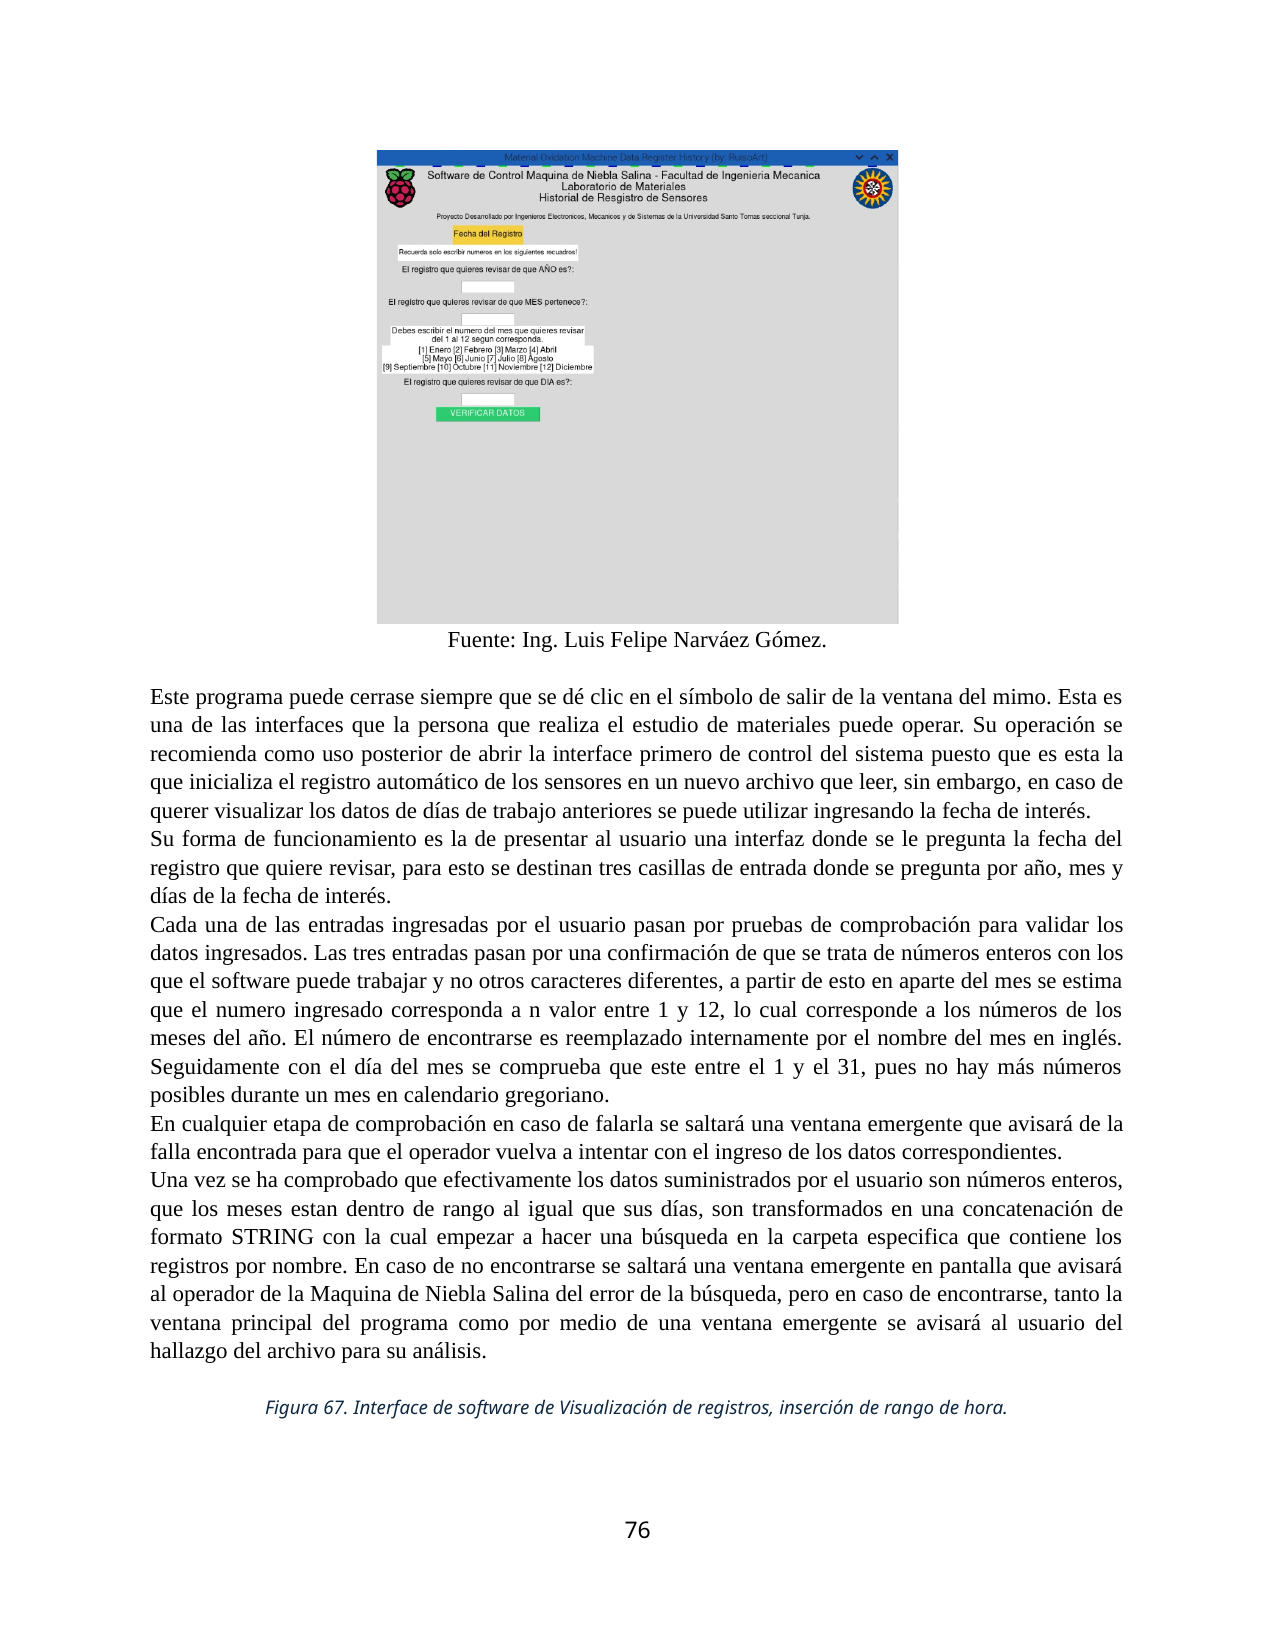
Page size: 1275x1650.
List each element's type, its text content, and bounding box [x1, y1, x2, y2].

text Su forma de funcionamiento es la de presentar al usuario una interfaz donde se le pregunta la fecha del registro que quiere revisar, para esto se destinan tres casillas de entrada donde se pregunta por año, mes y días de la fecha de interés. [150, 825, 1125, 908]
text Una vez se ha comprobado que efectivamente los datos suministrados por el usuario son números enteros, que los meses estan dentro de rango al igual que sus días, son transformados en una concatenación de formato STRING con la cual empezar a hacer una búsqueda en la carpeta especifica que contiene los registros por nombre. En caso de no encontrarse se saltará una ventana emergente en pantalla que avisará al operador de la Maquina de Niebla Salina del error de la búsqueda, pero en caso de encontrarse, tanto la ventana principal del programa como por medio de una ventana emergente se avisará al usuario del hallazgo del archivo para su análisis. [150, 1167, 1125, 1363]
text Este programa puede cerrase siempre que se dé clic en el símbolo de salir de la ventana del mimo. Esta es una de las interfaces que la persona que realiza el estudio de materiales puede operar. Su operación se recomienda como uso posterior de abrir la interface primero de control del sistema puesto que es esta la que inicializa el registro automático de los sensores en un nuevo archivo que leer, sin embargo, en caso de querer visualizar los datos de días de trabajo anteriores se puede utilizar ingresando la fecha de interés. [150, 683, 1125, 823]
picture [376, 150, 899, 624]
text En cualquier etapa de comprobación en caso de falarla se saltará una ventana emergente que avisará de la falla encontrada para que el operador vuelva a intentar con el ingreso de los datos correspondientes. [150, 1110, 1125, 1164]
text Cada una de las entradas ingresadas por el usuario pasan por pruebas de comprobación para validar los datos ingresados. Las tres entradas pasan por una confirmación de que se trata de números enteros con los que el software puede trabajar y no otros caracteres diferentes, a partir de esto en aparte del mes se estima que el numero ingresado corresponda a n valor entre 1 y 12, lo cual corresponde a los números de los meses del año. El número de encontrarse es reemplazado internamente por el nombre del mes en inglés. Seguidamente con el día del mes se comprueba que este entre el 1 y el 31, pues no hay más números posibles durante un mes en calendario gregoriano. [150, 911, 1125, 1108]
text Fuente: Ing. Luis Felipe Narváez Gómez. [150, 626, 1125, 653]
text Figura 67. Interface de software de Visualización de registros, inserción de rango de hora. [150, 1394, 1125, 1419]
